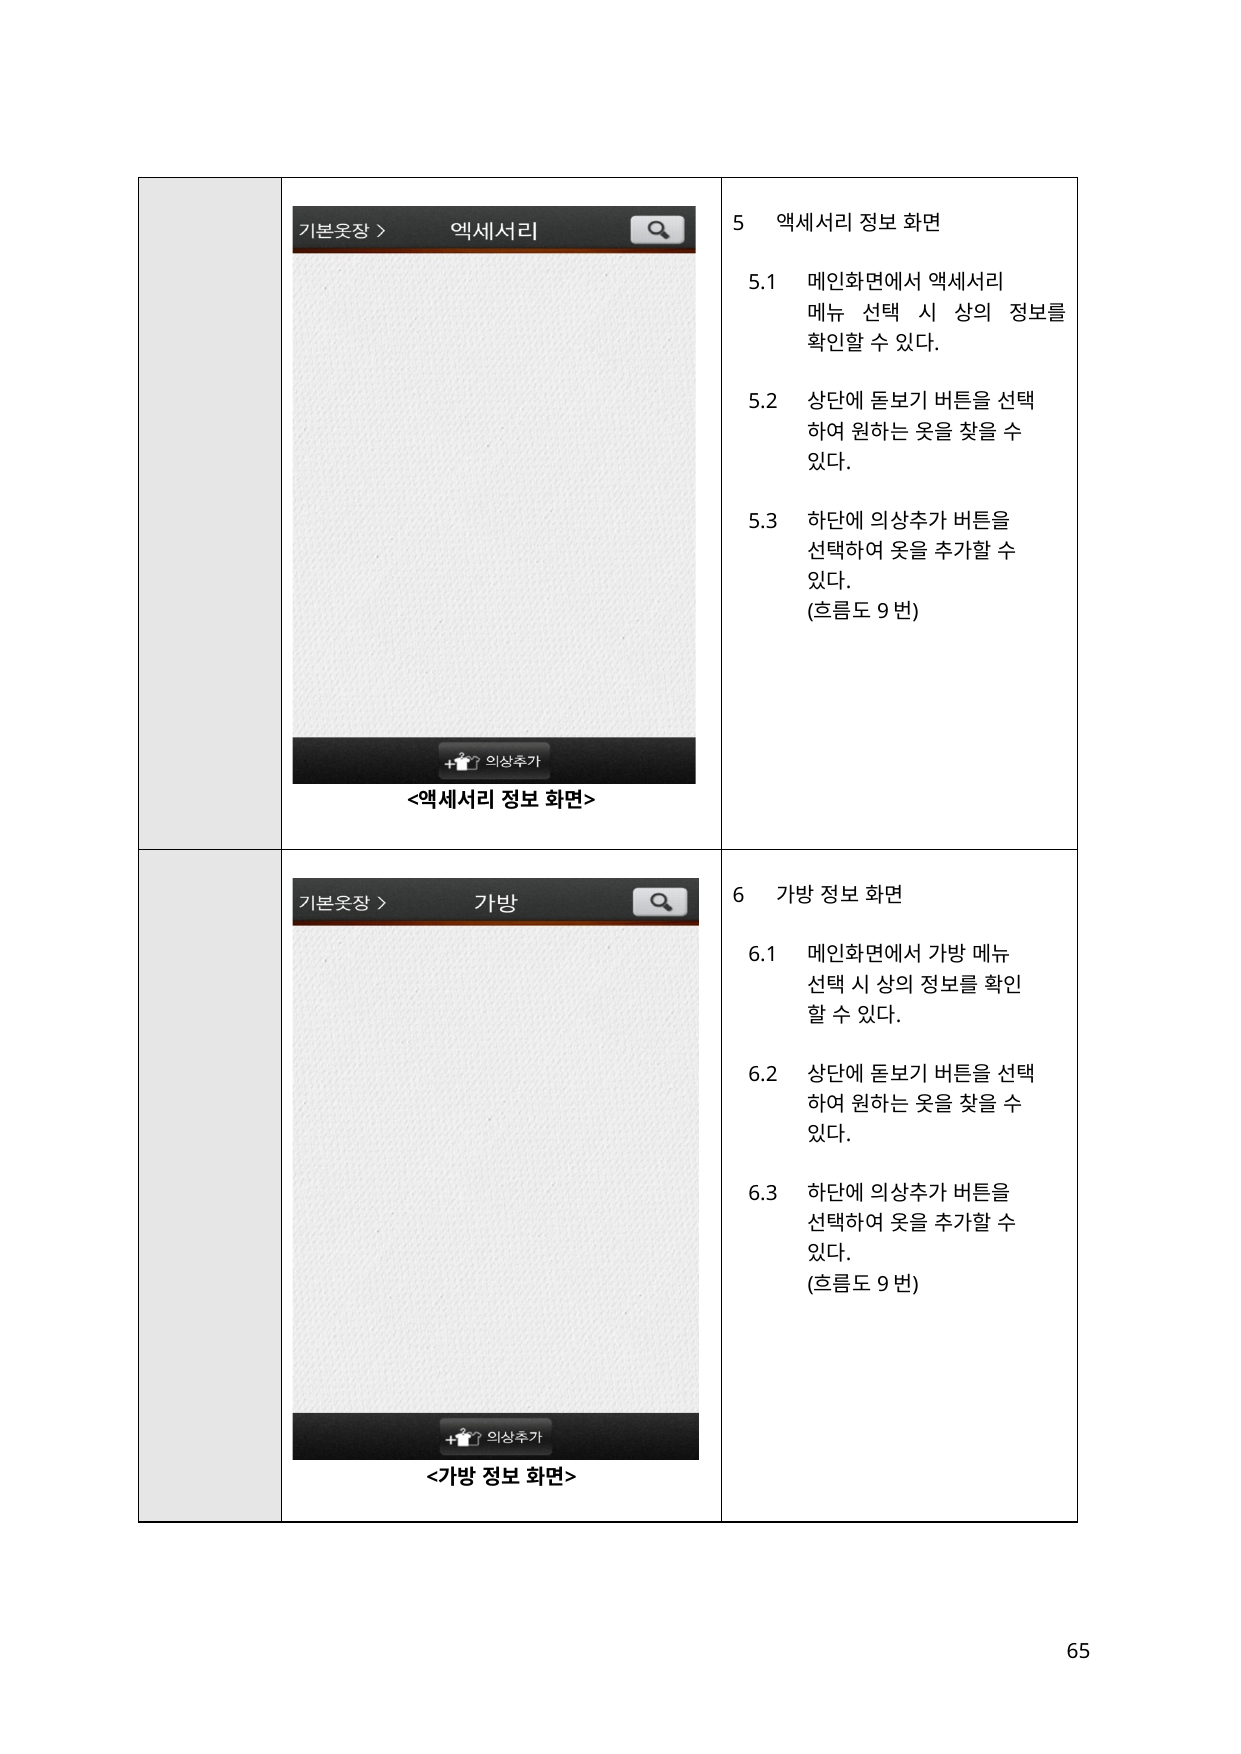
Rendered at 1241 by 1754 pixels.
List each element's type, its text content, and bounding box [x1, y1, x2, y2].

table_cell <액세서리 정보 화면> [282, 178, 721, 849]
table_cell [139, 850, 281, 1521]
picture [292, 878, 699, 1460]
table_cell 액세서리 정보 화면 메인화면에서 액세서리 메뉴 선택 시 상의 정보를 확인할 수 있다. 상단에 돋보기 버튼을 선택 하여 원하는 옷을 찾을 수 있다. 하단에 의상추가 버튼을 선택하여 옷을 추가할 수 있다. (흐름도 9번) [722, 178, 1077, 849]
table_cell 가방 정보 화면 메인화면에서 가방 메뉴 선택 시 상의 정보를 확인 할 수 있다. 상단에 돋보기 버튼을 선택 하여 원하는 옷을 찾을 수 있다. 하단에 의상추가 버튼을 선택하여 옷을 추가할 수 있다. (흐름도 9번) [722, 850, 1077, 1521]
picture [292, 206, 696, 784]
table_cell <가방 정보 화면> [282, 850, 721, 1521]
table_cell [139, 178, 281, 849]
